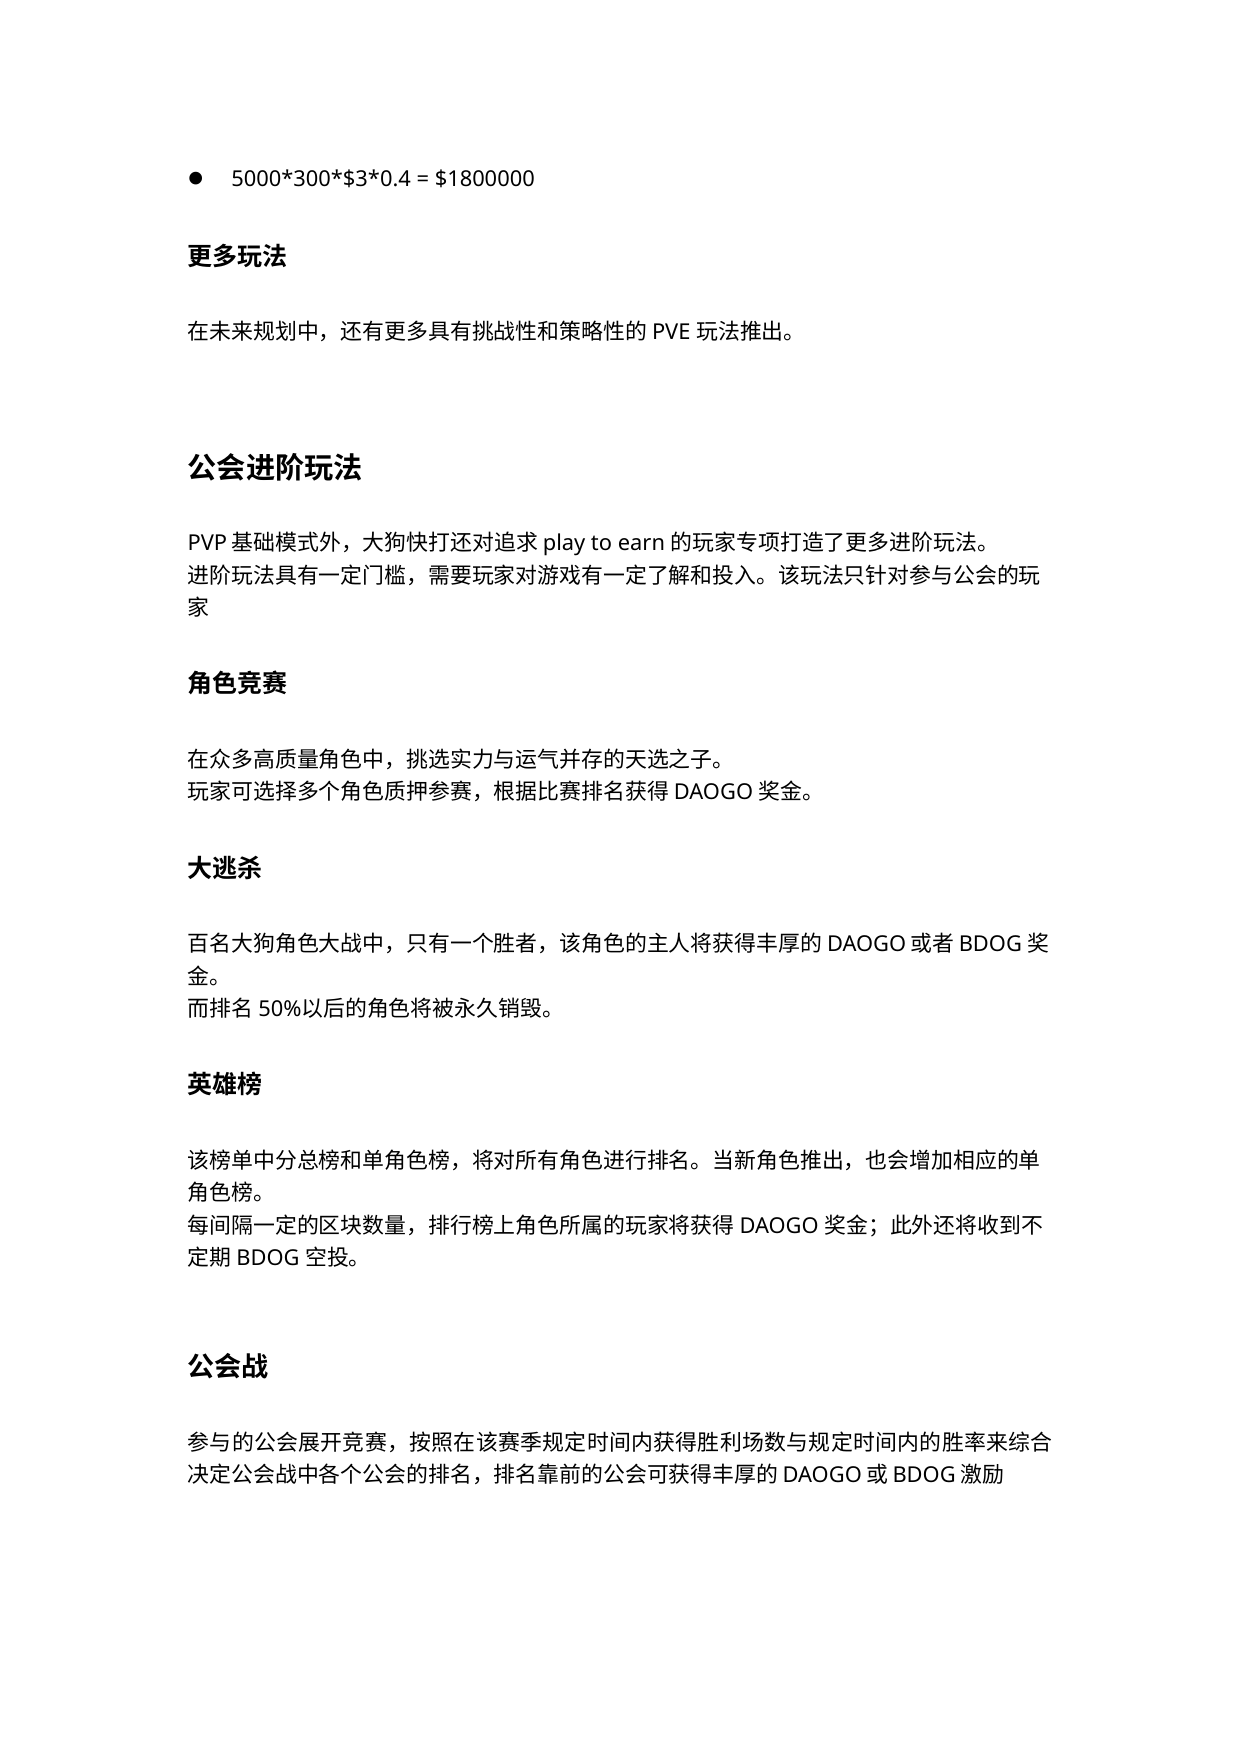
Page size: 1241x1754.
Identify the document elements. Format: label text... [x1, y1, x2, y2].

text 公会战 [187, 1332, 1053, 1397]
text 在众多高质量角色中，挑选实力与运气并存的天选之子。 [187, 742, 1053, 774]
text 更多玩法 [187, 222, 1053, 287]
list 5000*300*$3*0.4 = $1800000 [187, 162, 1053, 194]
text 英雄榜 [187, 1050, 1053, 1115]
text 角色竞赛 [187, 649, 1053, 714]
text 在未来规划中，还有更多具有挑战性和策略性的 PVE 玩法推出。 [187, 314, 1053, 346]
text 公会进阶玩法 [187, 433, 1053, 498]
text PVP基础模式外，大狗快打还对追求 play to earn 的玩家专项打造了更多进阶玩法。 [187, 525, 1053, 557]
text 参与的公会展开竞赛，按照在该赛季规定时间内获得胜利场数与规定时间内的胜率来综合决定公会战中各个公会的排名，排名靠前的公会可获得丰厚的DAOGO或BDOG激励 [187, 1424, 1053, 1489]
text 每间隔一定的区块数量，排行榜上角色所属的玩家将获得 DAOGO 奖金；此外还将收到不定期 BDOG 空投。 [187, 1207, 1053, 1272]
text 进阶玩法具有一定门槛，需要玩家对游戏有一定了解和投入。该玩法只针对参与公会的玩家 [187, 557, 1053, 622]
text 大逃杀 [187, 834, 1053, 899]
text 百名大狗角色大战中，只有一个胜者，该角色的主人将获得丰厚的 DAOGO或者BDOG 奖金。 [187, 926, 1053, 991]
text 玩家可选择多个角色质押参赛，根据比赛排名获得 DAOGO 奖金。 [187, 774, 1053, 807]
text 而排名 50%以后的角色将被永久销毁。 [187, 991, 1053, 1023]
text 该榜单中分总榜和单角色榜，将对所有角色进行排名。当新角色推出，也会增加相应的单角色榜。 [187, 1142, 1053, 1207]
